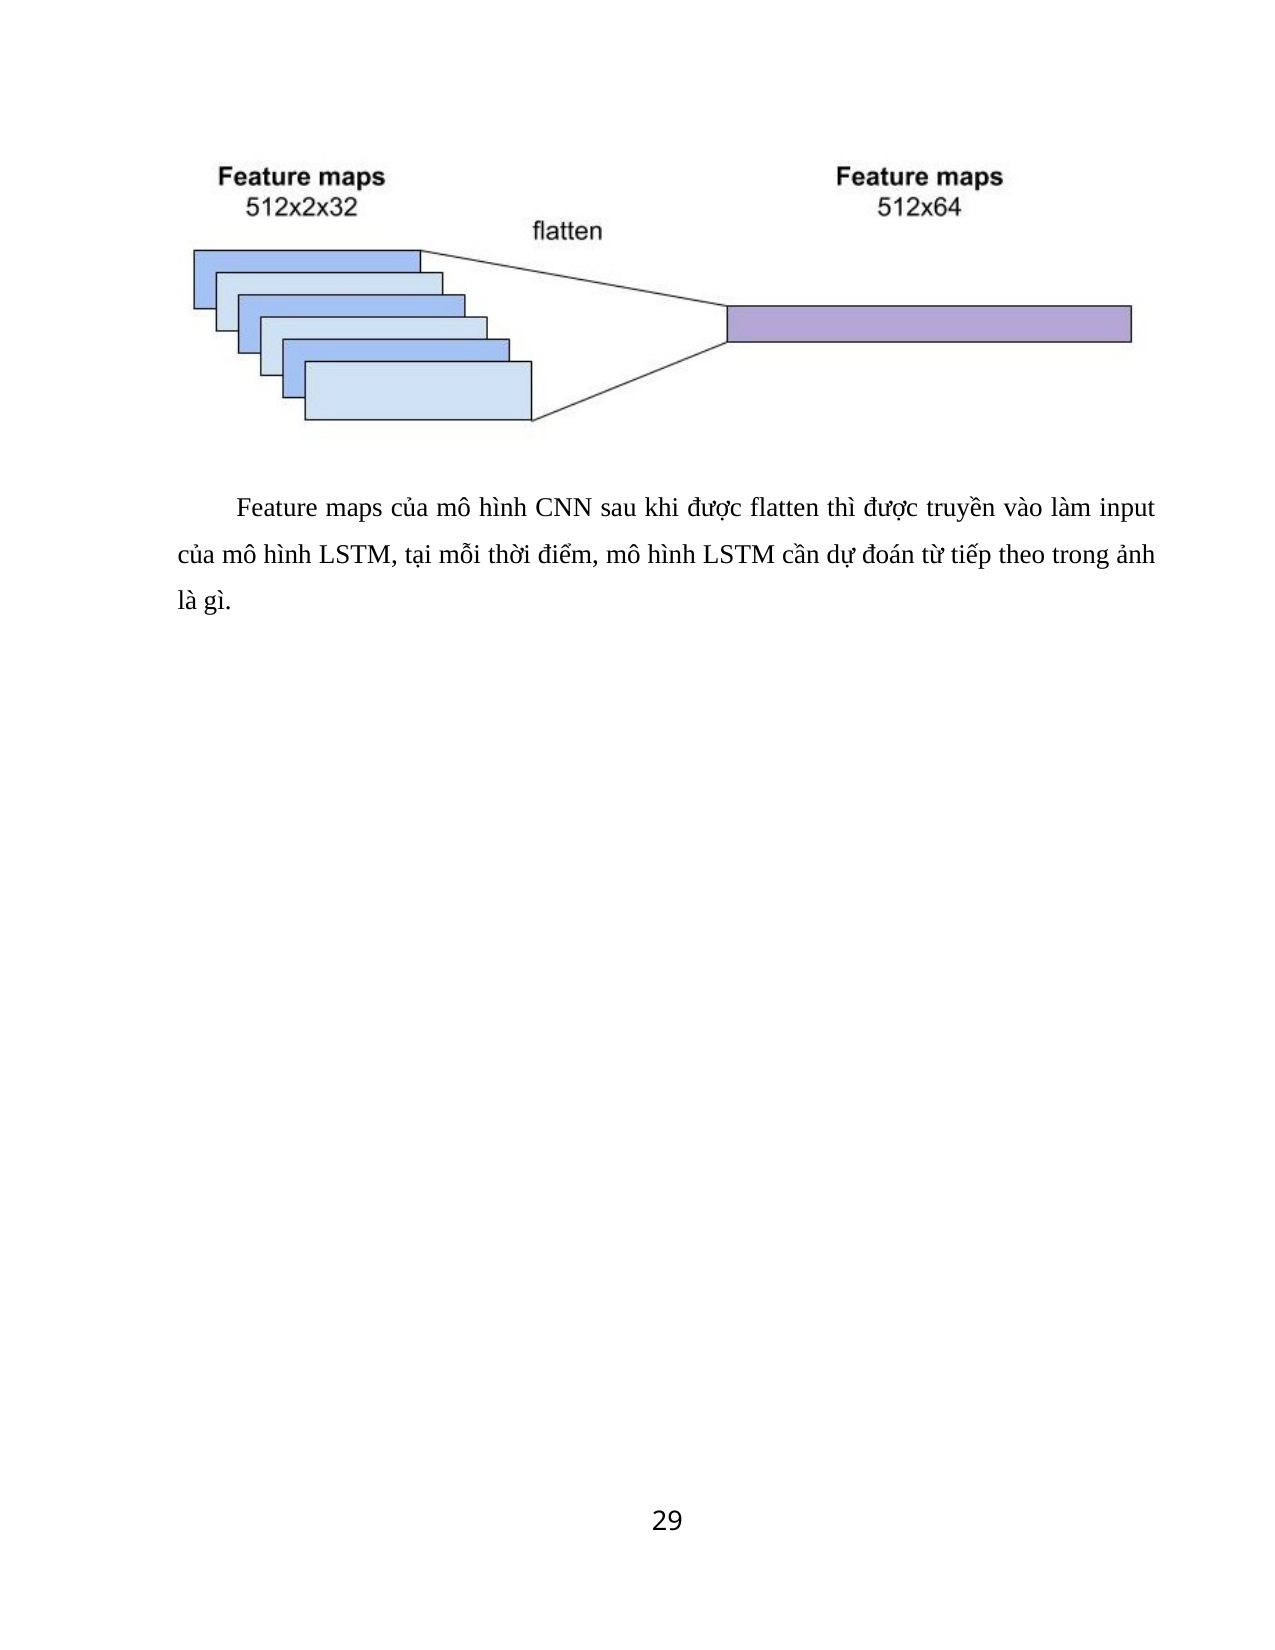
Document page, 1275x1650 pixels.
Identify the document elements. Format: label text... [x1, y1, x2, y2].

picture [177, 118, 1153, 479]
text Feature maps của mô hình CNN sau khi được flatten thì được truyền vào làm input của mô hình LSTM, tại mỗi thời điểm, mô hình LSTM cần dự đoán từ tiếp theo trong ảnh là gì. [177, 491, 1157, 616]
